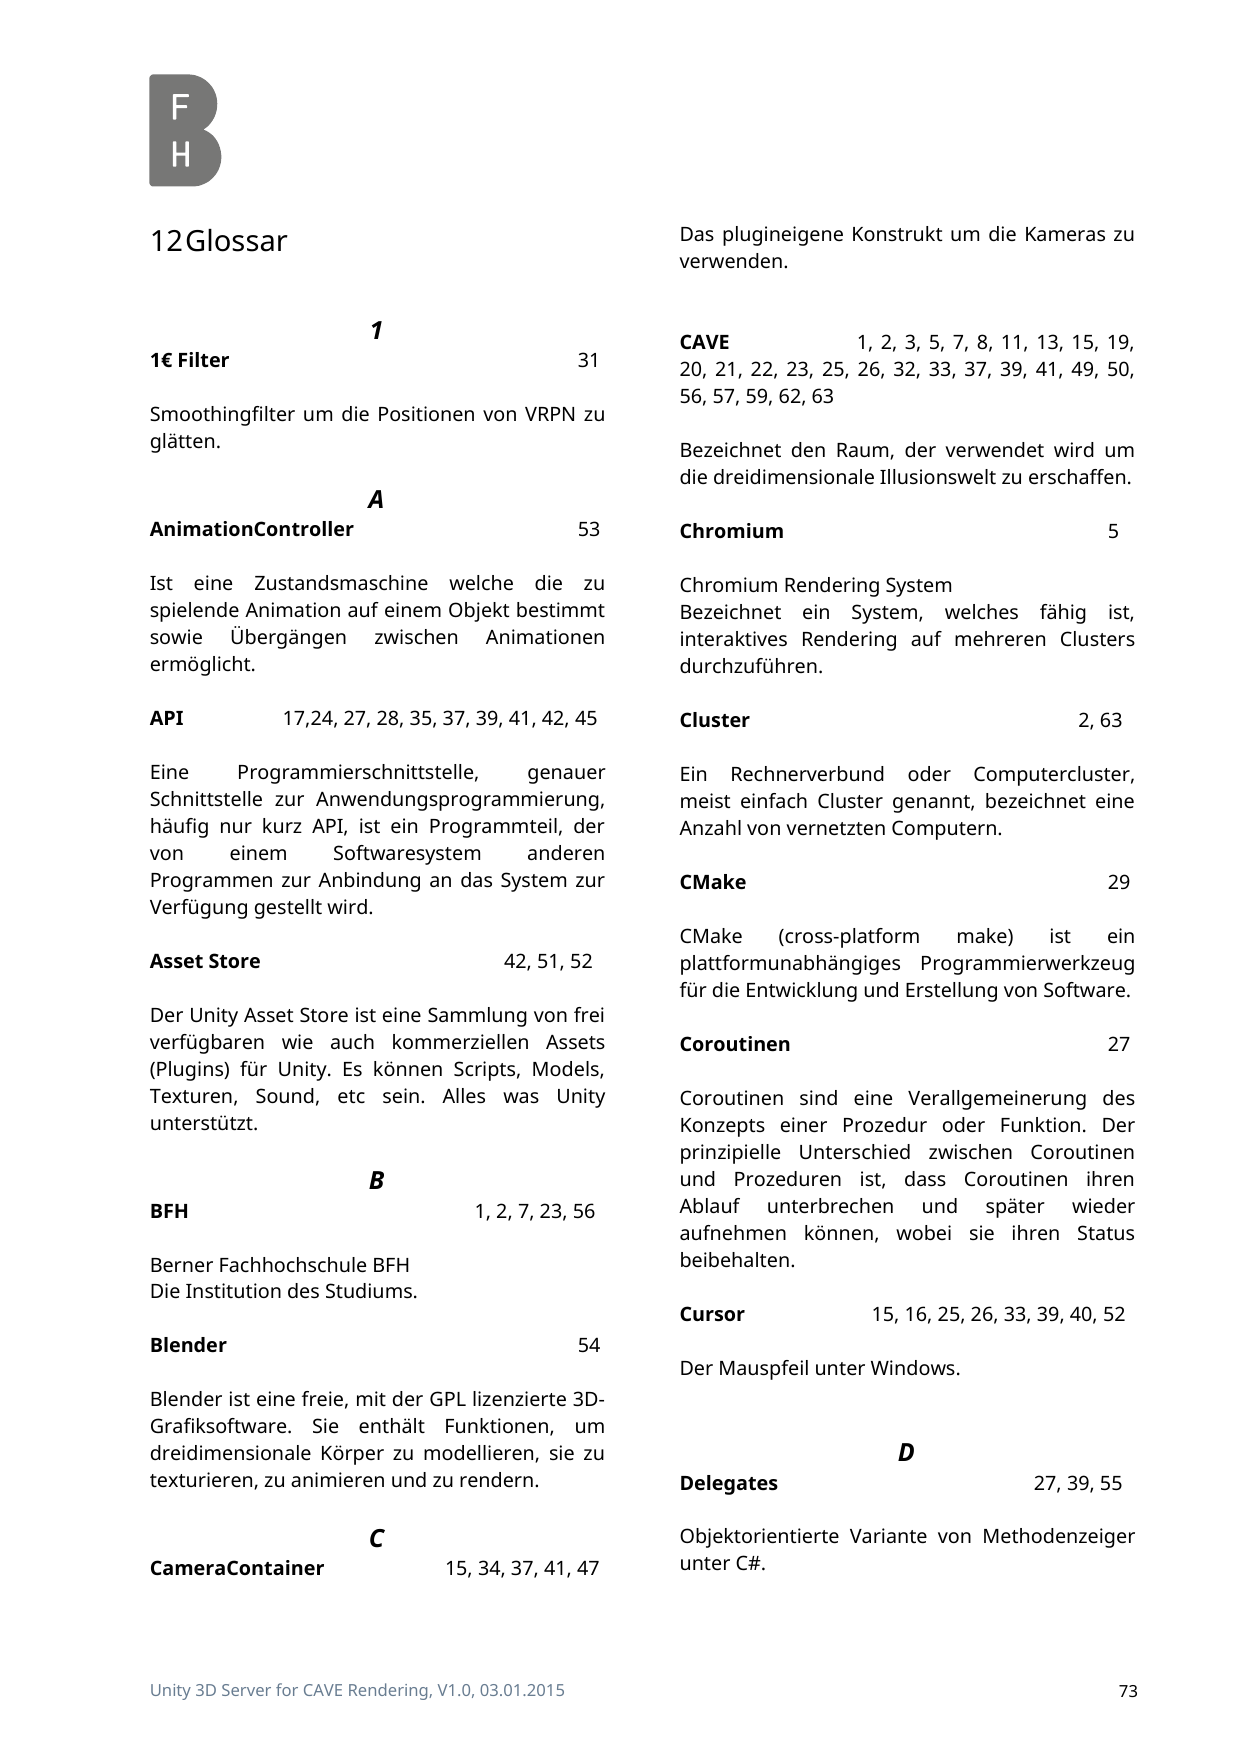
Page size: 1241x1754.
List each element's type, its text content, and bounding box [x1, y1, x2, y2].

subtitle Glossar [149, 221, 606, 260]
text Blender 54 [149, 1332, 606, 1359]
text B [149, 1163, 606, 1197]
text BFH 1, 2, 7, 23, 56 [149, 1197, 606, 1224]
text CMake 29 [679, 868, 1136, 895]
text CameraContainer 15, 34, 37, 41, 47 [149, 1555, 606, 1582]
text CMake (cross-platform make) ist ein plattformunabhängiges Programmierwerkzeug für die Entwicklung und Erstellung von Software. [679, 922, 1136, 1003]
text Eine Programmierschnittstelle, genauer Schnittstelle zur Anwendungsprogrammierung, häufig nur kurz API, ist ein Programmteil, der von einem Softwaresystem anderen Programmen zur Anbindung an das System zur Verfügung gestellt wird. [149, 758, 606, 920]
text Chromium Rendering System [679, 571, 1136, 598]
text Blender ist eine freie, mit der GPL lizenzierte 3D-Grafiksoftware. Sie enthält Funktionen, um dreidimensionale Körper zu modellieren, sie zu texturieren, zu animieren und zu rendern. [149, 1386, 606, 1494]
text Bezeichnet den Raum, der verwendet wird um die dreidimensionale Illusionswelt zu erschaffen. [679, 436, 1136, 490]
text D [679, 1435, 1136, 1469]
text Der Unity Asset Store ist eine Sammlung von frei verfügbaren wie auch kommerziellen Assets (Plugins) für Unity. Es können Scripts, Models, Texturen, Sound, etc sein. Alles was Unity unterstützt. [149, 1001, 606, 1136]
text CAVE 1, 2, 3, 5, 7, 8, 11, 13, 15, 19, 20, 21, 22, 23, 25, 26, 32, 33, 37, 39, 41, 49, 50, 56, 57, 59, 62, 63 [679, 328, 1136, 409]
text Chromium 5 [679, 517, 1136, 544]
text Der Mauspfeil unter Windows. [679, 1354, 1136, 1381]
text AnimationController 53 [149, 515, 606, 542]
text 1€ Filter 31 [149, 346, 606, 373]
text Cluster 2, 63 [679, 706, 1136, 733]
text Asset Store 42, 51, 52 [149, 947, 606, 974]
text Ein Rechnerverbund oder Computercluster, meist einfach Cluster genannt, bezeichnet eine Anzahl von vernetzten Computern. [679, 760, 1136, 841]
text Ist eine Zustandsmaschine welche die zu spielende Animation auf einem Objekt bestimmt sowie Übergängen zwischen Animationen ermöglicht. [149, 569, 606, 677]
text Das plugineigene Konstrukt um die Kameras zu verwenden. [679, 221, 1136, 274]
text Die Institution des Studiums. [149, 1278, 606, 1305]
text 1 [149, 312, 606, 346]
text A [149, 481, 606, 515]
text C [149, 1521, 606, 1555]
text Coroutinen sind eine Verallgemeinerung des Konzepts einer Prozedur oder Funktion. Der prinzipielle Unterschied zwischen Coroutinen und Prozeduren ist, dass Coroutinen ihren Ablauf unterbrechen und später wieder aufnehmen können, wobei sie ihren Status beibehalten. [679, 1084, 1136, 1273]
text Cursor 15, 16, 25, 26, 33, 39, 40, 52 [679, 1300, 1136, 1327]
text Bezeichnet ein System, welches fähig ist, interaktives Rendering auf mehreren Clusters durchzuführen. [679, 598, 1136, 679]
text API 17,24, 27, 28, 35, 37, 39, 41, 42, 45 [149, 704, 606, 731]
text Smoothingfilter um die Positionen von VRPN zu glätten. [149, 400, 606, 454]
text Objektorientierte Variante von Methodenzeiger unter C#. [679, 1523, 1136, 1577]
text Coroutinen 27 [679, 1030, 1136, 1057]
text Delegates 27, 39, 55 [679, 1469, 1136, 1496]
text Berner Fachhochschule BFH [149, 1251, 606, 1278]
